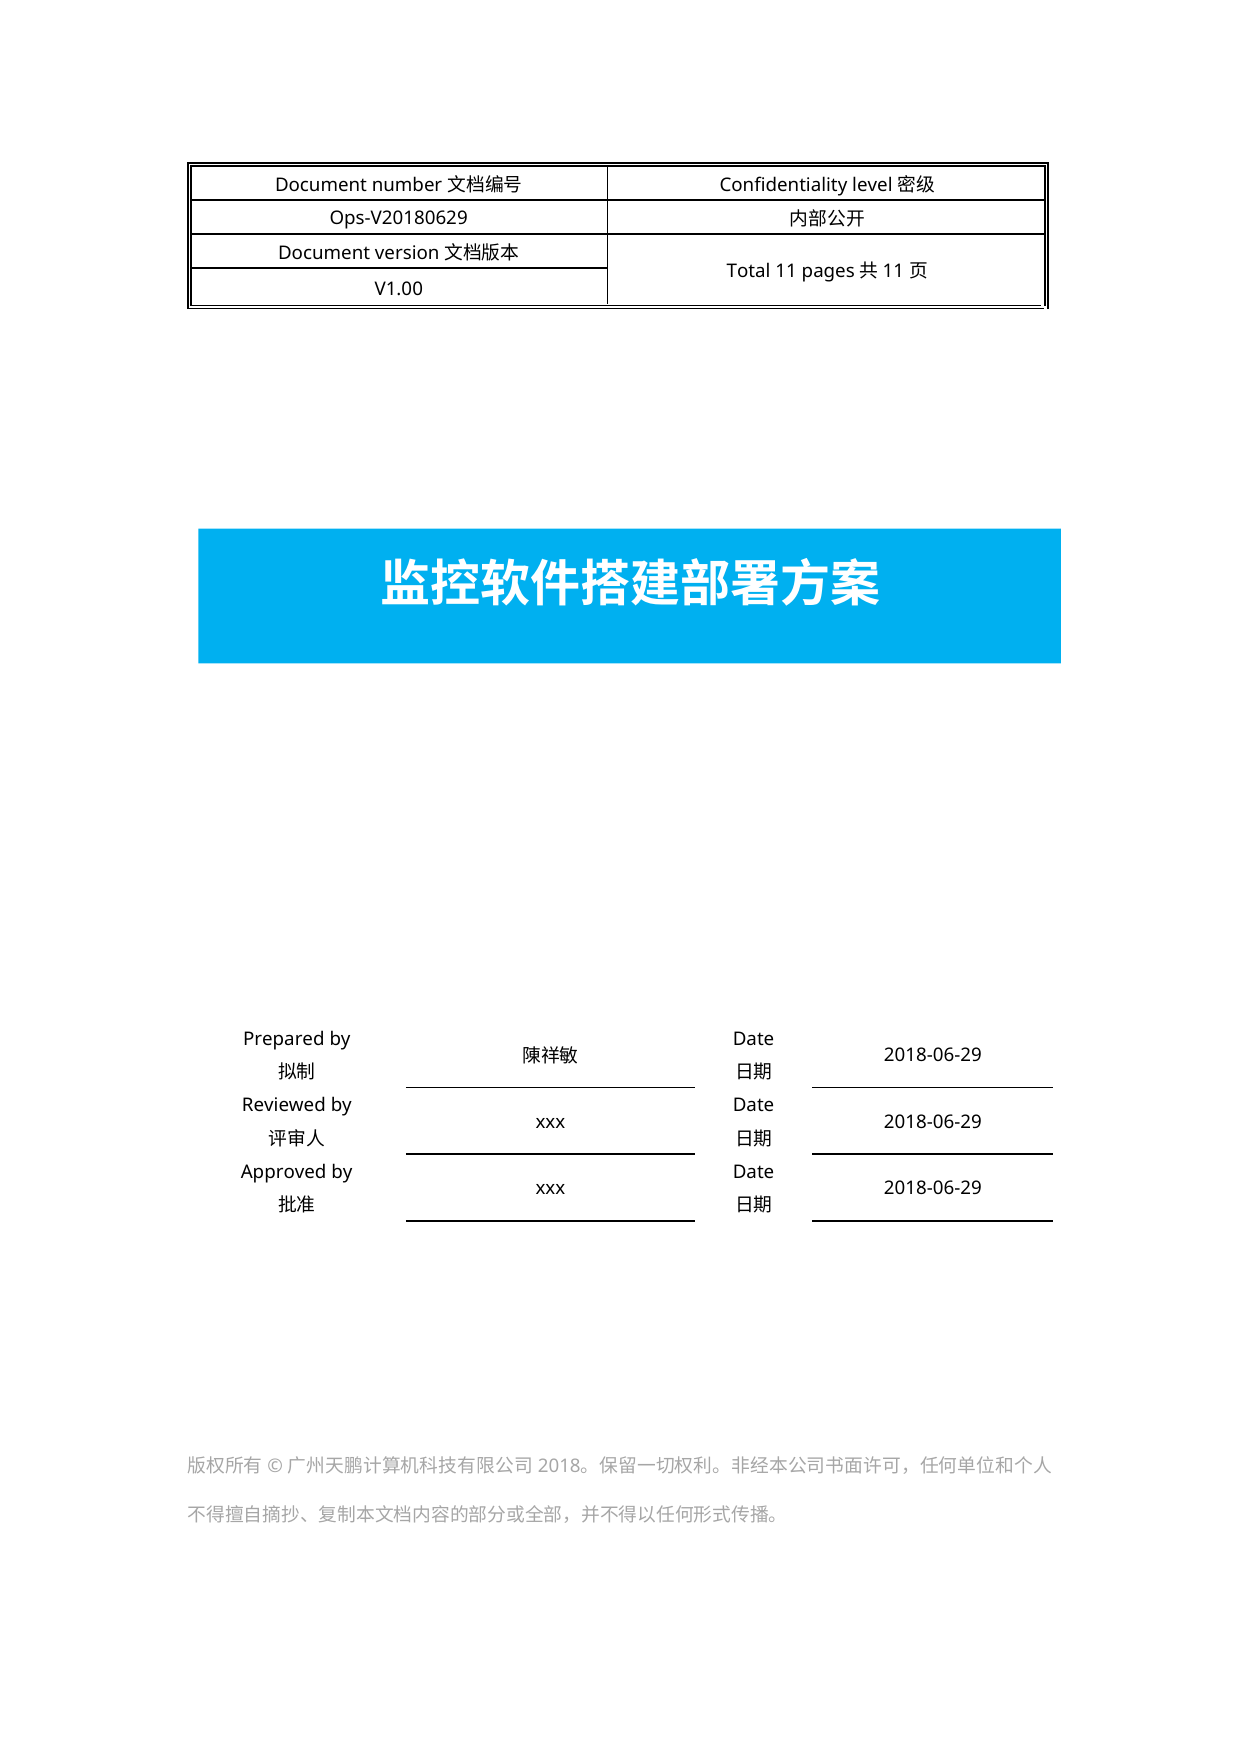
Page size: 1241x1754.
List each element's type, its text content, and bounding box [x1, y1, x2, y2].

table_cell xxx [406, 1155, 694, 1220]
table_cell V1.00 [192, 269, 607, 304]
table_cell 内部公开 [608, 201, 1044, 233]
table_cell Document version 文档版本 [192, 235, 607, 267]
table_cell Date 日期 [695, 1153, 812, 1220]
text 版权所有 © 广州天鹏计算机科技有限公司 2018。保留一切权利。非经本公司书面许可，任何单位和个人不得擅自摘抄、复制本文档内容的部分或全部，并不得以任何形式传播。 [187, 1448, 1053, 1529]
table_cell Date 日期 [695, 1087, 812, 1153]
table_cell Reviewed by 评审人 [187, 1087, 406, 1153]
table_cell Total 11 pages 共 11 页 [608, 235, 1044, 304]
table_cell Ops-V20180629 [192, 201, 607, 233]
table_header 2018-06-29 [812, 1022, 1053, 1087]
table_cell xxx [406, 1088, 694, 1153]
table_header Date 日期 [695, 1022, 812, 1087]
table_header Prepared by 拟制 [187, 1022, 406, 1087]
table_cell Approved by 批准 [187, 1153, 406, 1220]
table_header 陳祥敏 [406, 1022, 694, 1087]
table_header Confidentiality level 密级 [608, 167, 1044, 199]
table_header Document number 文档编号 [192, 167, 607, 199]
table_cell 2018-06-29 [812, 1155, 1053, 1220]
table_cell 2018-06-29 [812, 1088, 1053, 1153]
